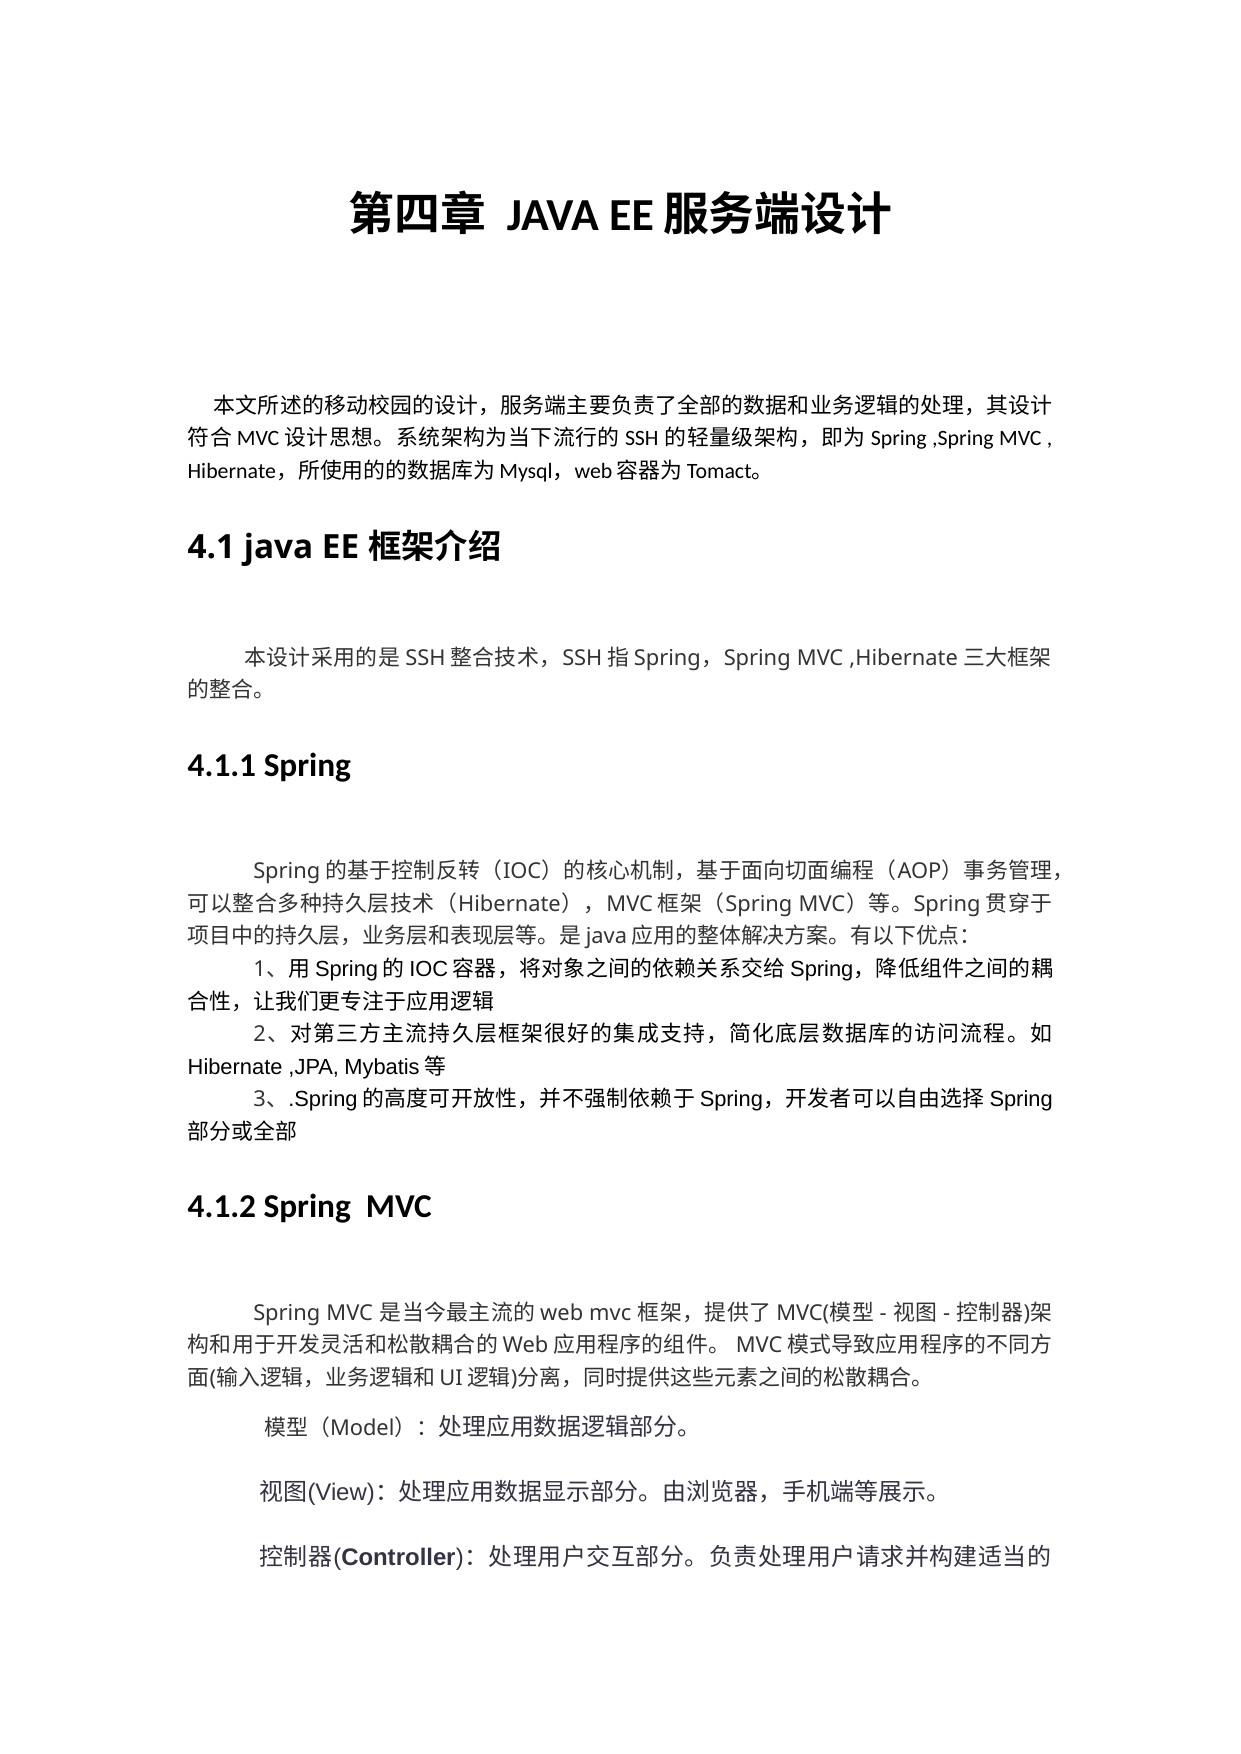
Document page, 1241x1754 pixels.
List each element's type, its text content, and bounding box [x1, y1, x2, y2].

subtitle 第四章 JAVA EE服务端设计 [187, 162, 1053, 259]
subtitle 4.1.1 Spring [187, 731, 1053, 796]
text 本设计采用的是SSH整合技术，SSH指Spring，Spring MVC ,Hibernate三大框架的整合。 [187, 639, 1053, 704]
text 本文所述的移动校园的设计，服务端主要负责了全部的数据和业务逻辑的处理，其设计符合MVC设计思想。系统架构为当下流行的SSH 的轻量级架构，即为Spring ,Spring MVC , Hibernate，所使用的的数据库为Mysql，web容器为Tomact。 [187, 387, 1053, 485]
text 视图(View)：处理应用数据显示部分。由浏览器，手机端等展示。 [187, 1457, 1053, 1522]
subtitle 4.1.2 Spring MVC [187, 1173, 1053, 1238]
subtitle 4.1 java EE 框架介绍 [187, 512, 1053, 577]
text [187, 1522, 1053, 1587]
text 2、对第三方主流持久层框架很好的集成支持，简化底层数据库的访问流程。如Hibernate ,JPA, Mybatis等 [187, 1016, 1053, 1081]
text Spring的基于控制反转（IOC）的核心机制，基于面向切面编程（AOP）事务管理，可以整合多种持久层技术（Hibernate），MVC框架（Spring MVC）等。Spring贯穿于项目中的持久层，业务层和表现层等。是java应用的整体解决方案。有以下优点： [187, 853, 1053, 951]
text 模型（Model）：处理应用数据逻辑部分。 [187, 1392, 1053, 1457]
text 1、用Spring的IOC容器，将对象之间的依赖关系交给Spring，降低组件之间的耦合性，让我们更专注于应用逻辑 [187, 951, 1053, 1016]
text Spring MVC 是当今最主流的web mvc 框架，提供了MVC(模型 - 视图 - 控制器)架构和用于开发灵活和松散耦合的Web应用程序的组件。 MVC模式导致应用程序的不同方面(输入逻辑，业务逻辑和UI逻辑)分离，同时提供这些元素之间的松散耦合。 [187, 1294, 1053, 1392]
text 3、.Spring的高度可开放性，并不强制依赖于Spring，开发者可以自由选择Spring部分或全部 [187, 1081, 1053, 1146]
